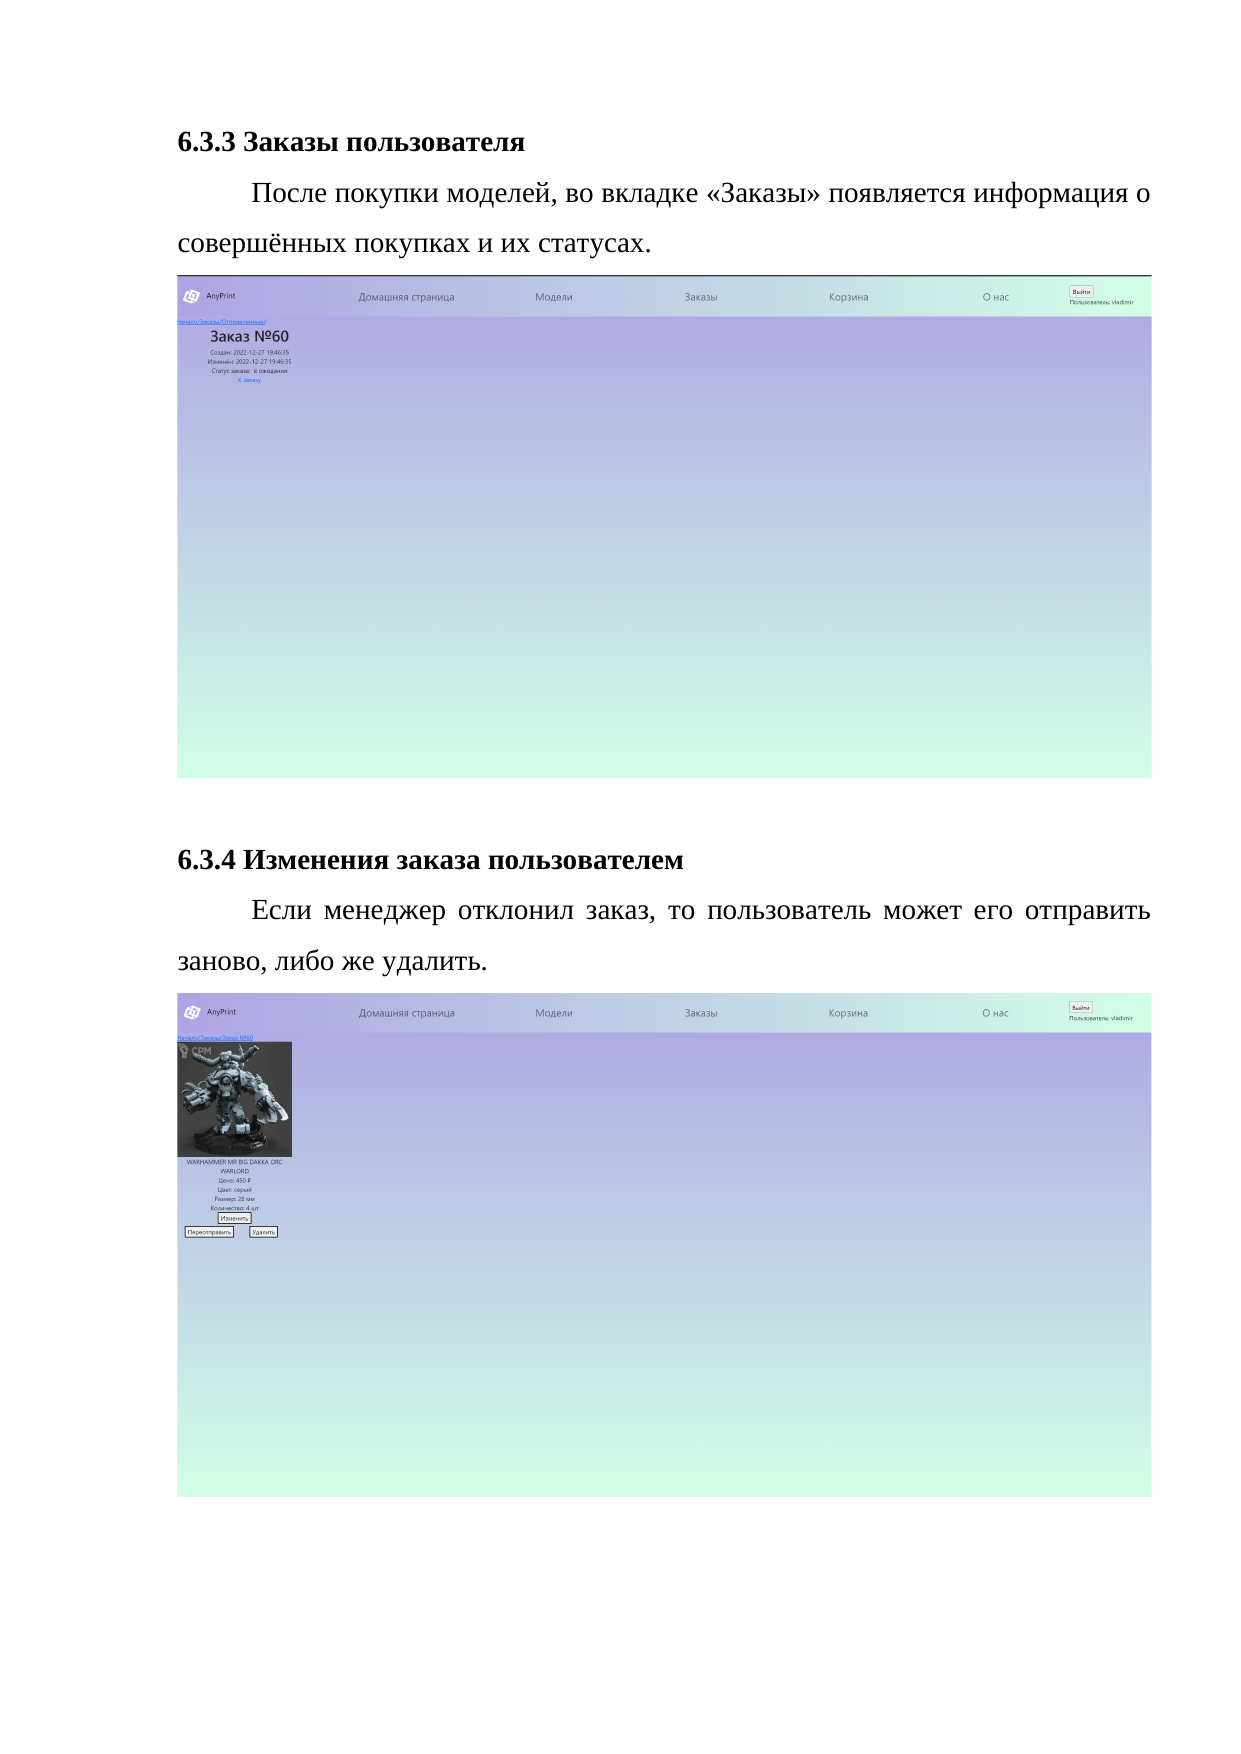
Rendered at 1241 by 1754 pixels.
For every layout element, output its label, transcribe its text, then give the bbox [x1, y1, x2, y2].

picture [177, 993, 1152, 1497]
text После покупки моделей, во вкладке «Заказы» появляется информация о совершённых покупках и их статусах. [177, 175, 1152, 258]
picture [177, 275, 1152, 778]
text Если менеджер отклонил заказ, то пользователь может его отправить заново, либо же удалить. [177, 892, 1152, 976]
text 6.3.4 Изменения заказа пользователем [177, 842, 1152, 876]
text 6.3.3 Заказы пользователя [177, 124, 1152, 158]
